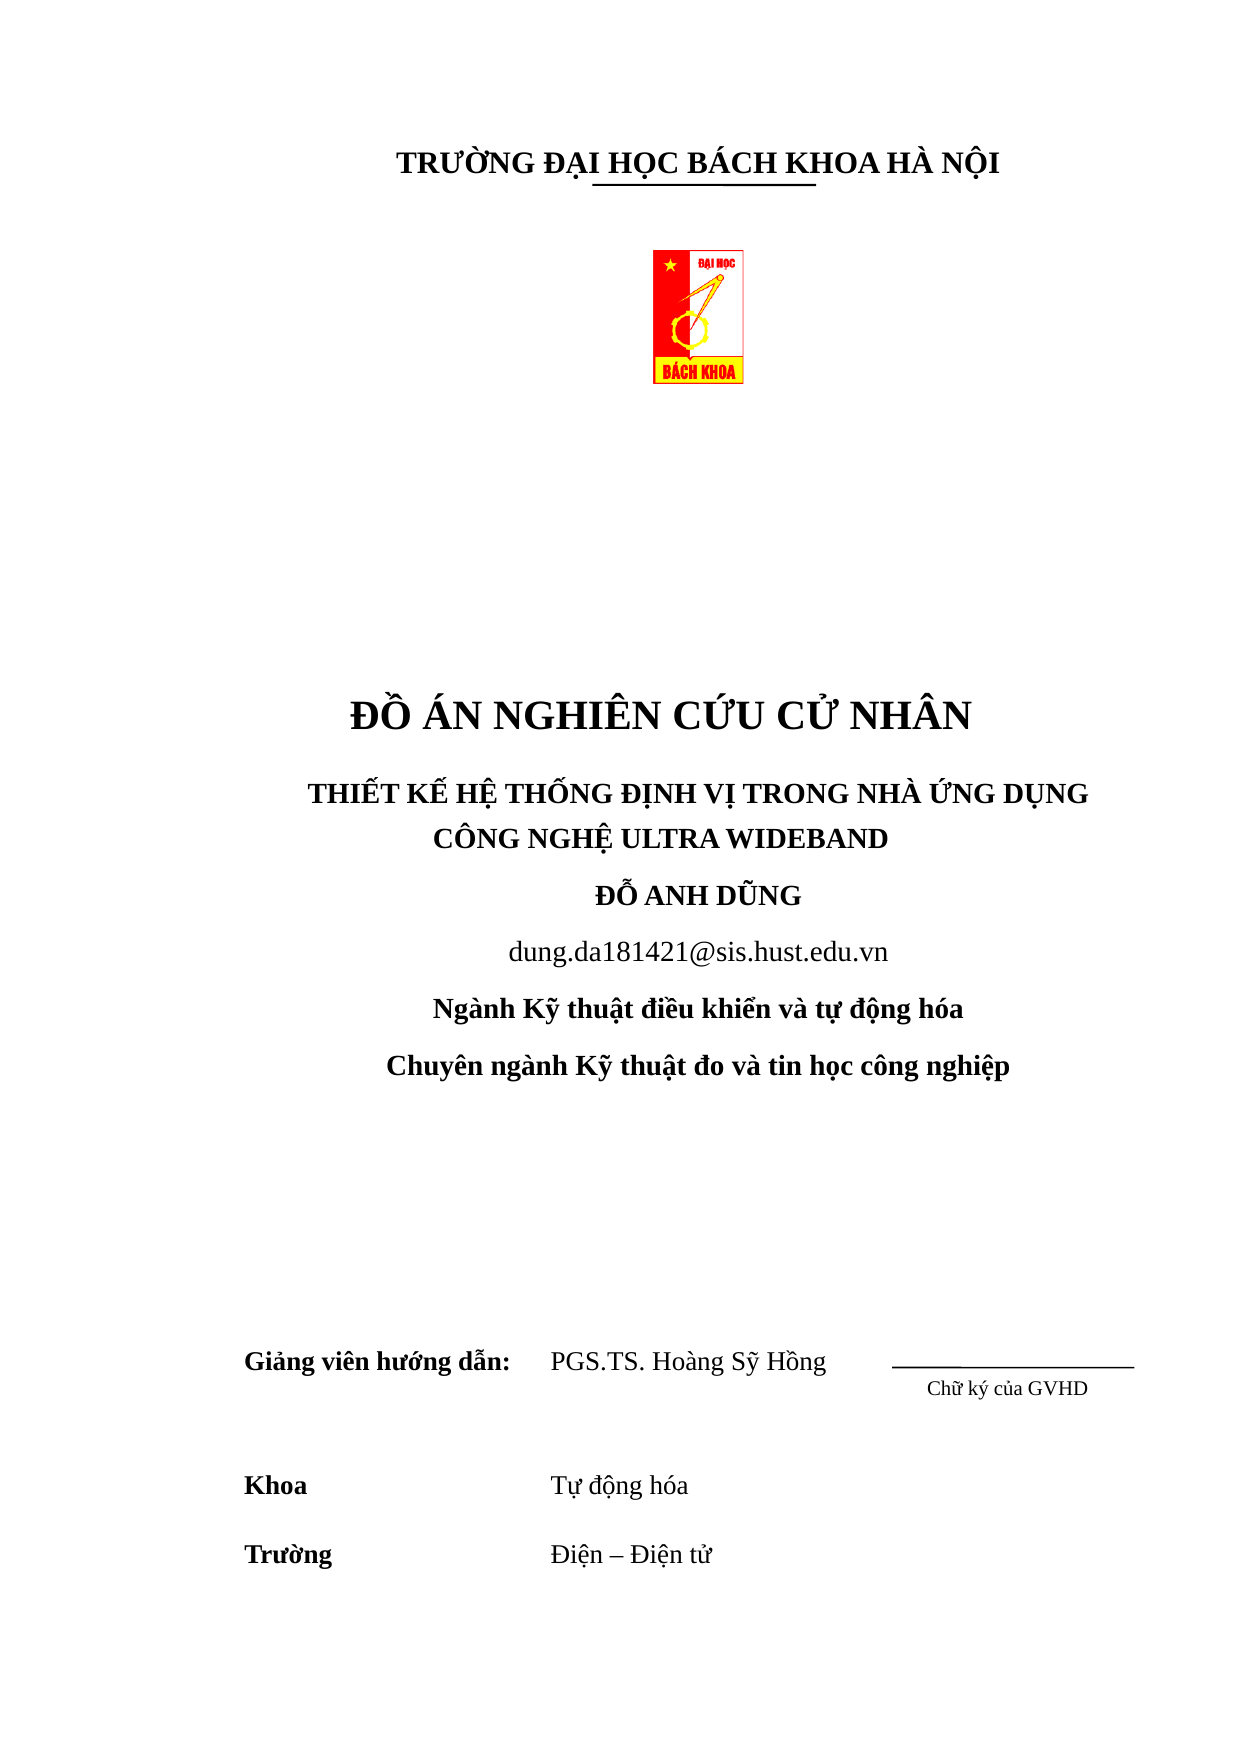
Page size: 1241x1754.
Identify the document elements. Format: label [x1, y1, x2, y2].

picture [653, 250, 744, 384]
table_header [177, 131, 1144, 1594]
